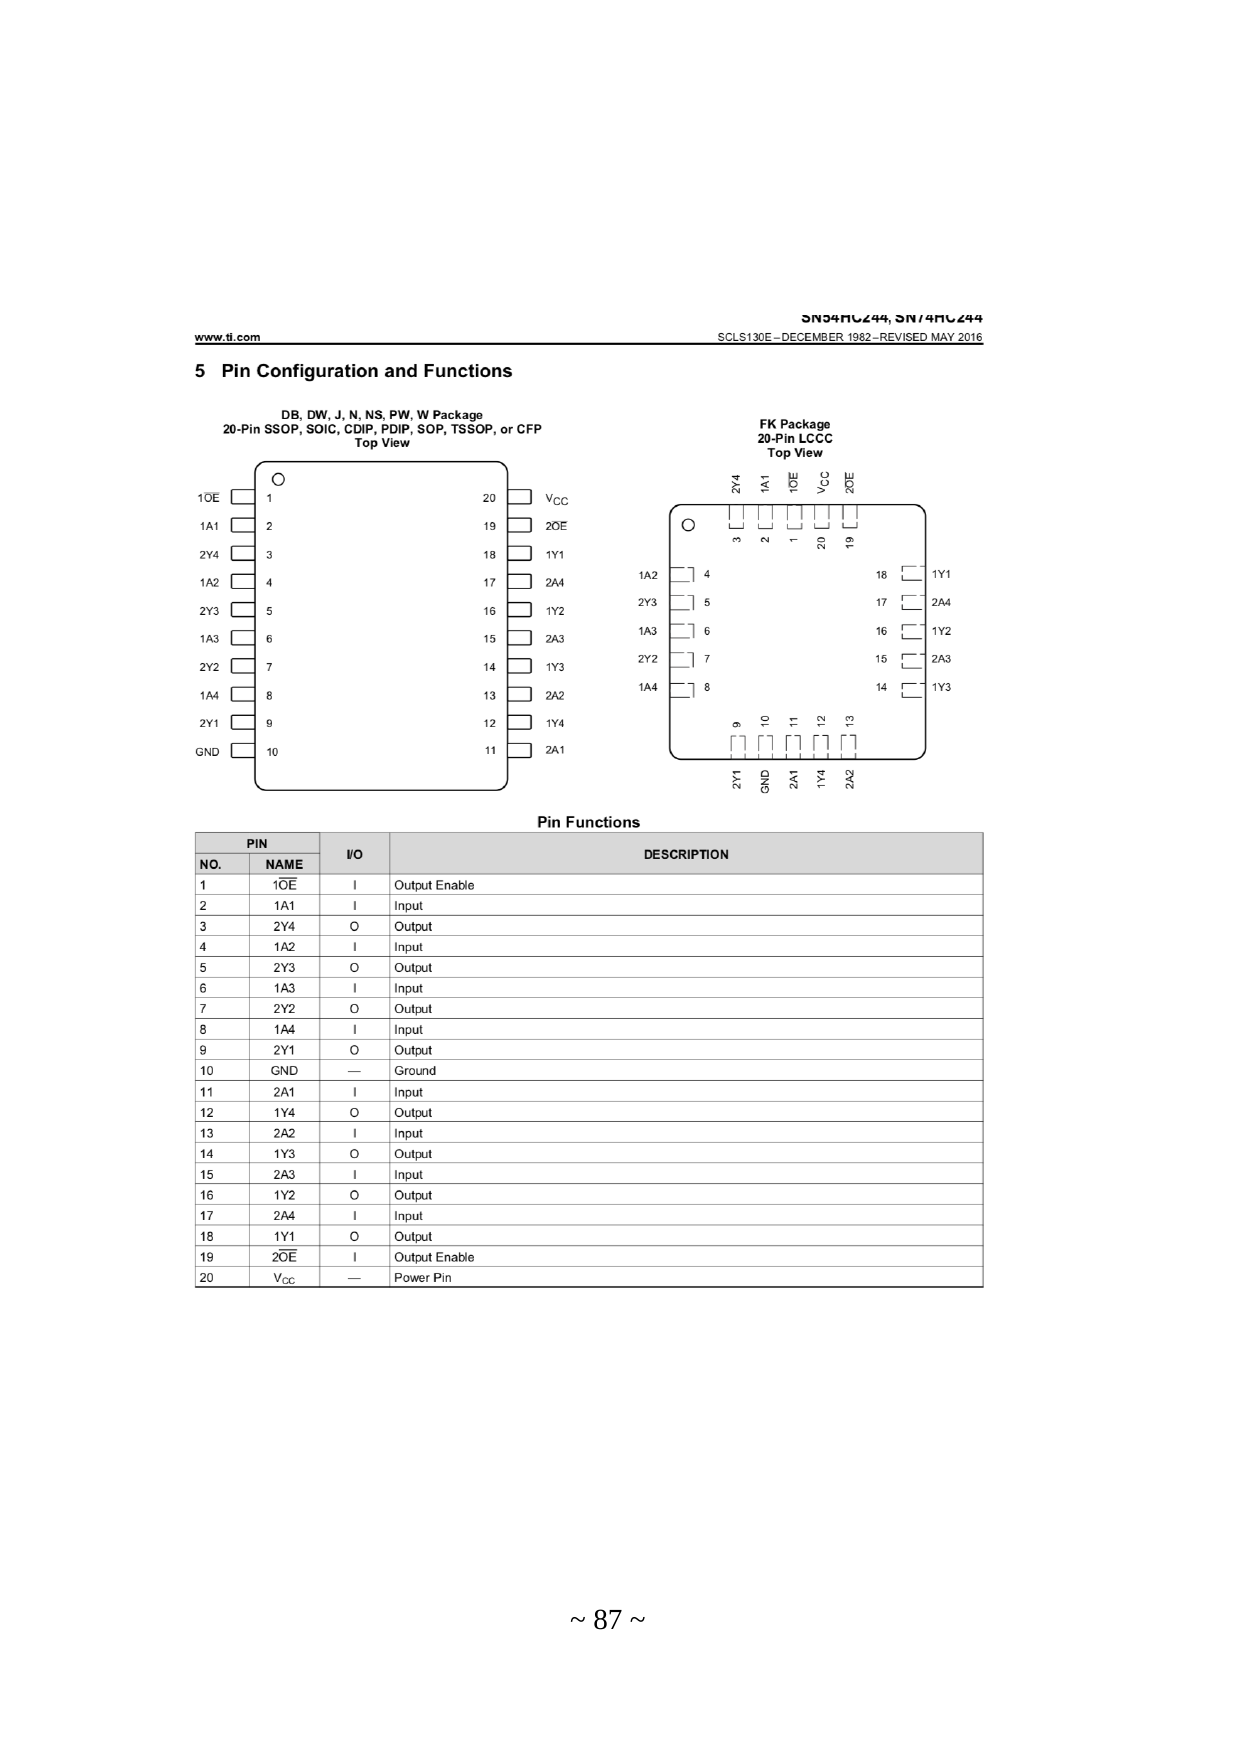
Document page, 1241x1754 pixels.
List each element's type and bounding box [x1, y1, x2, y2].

picture [162, 315, 1053, 1377]
